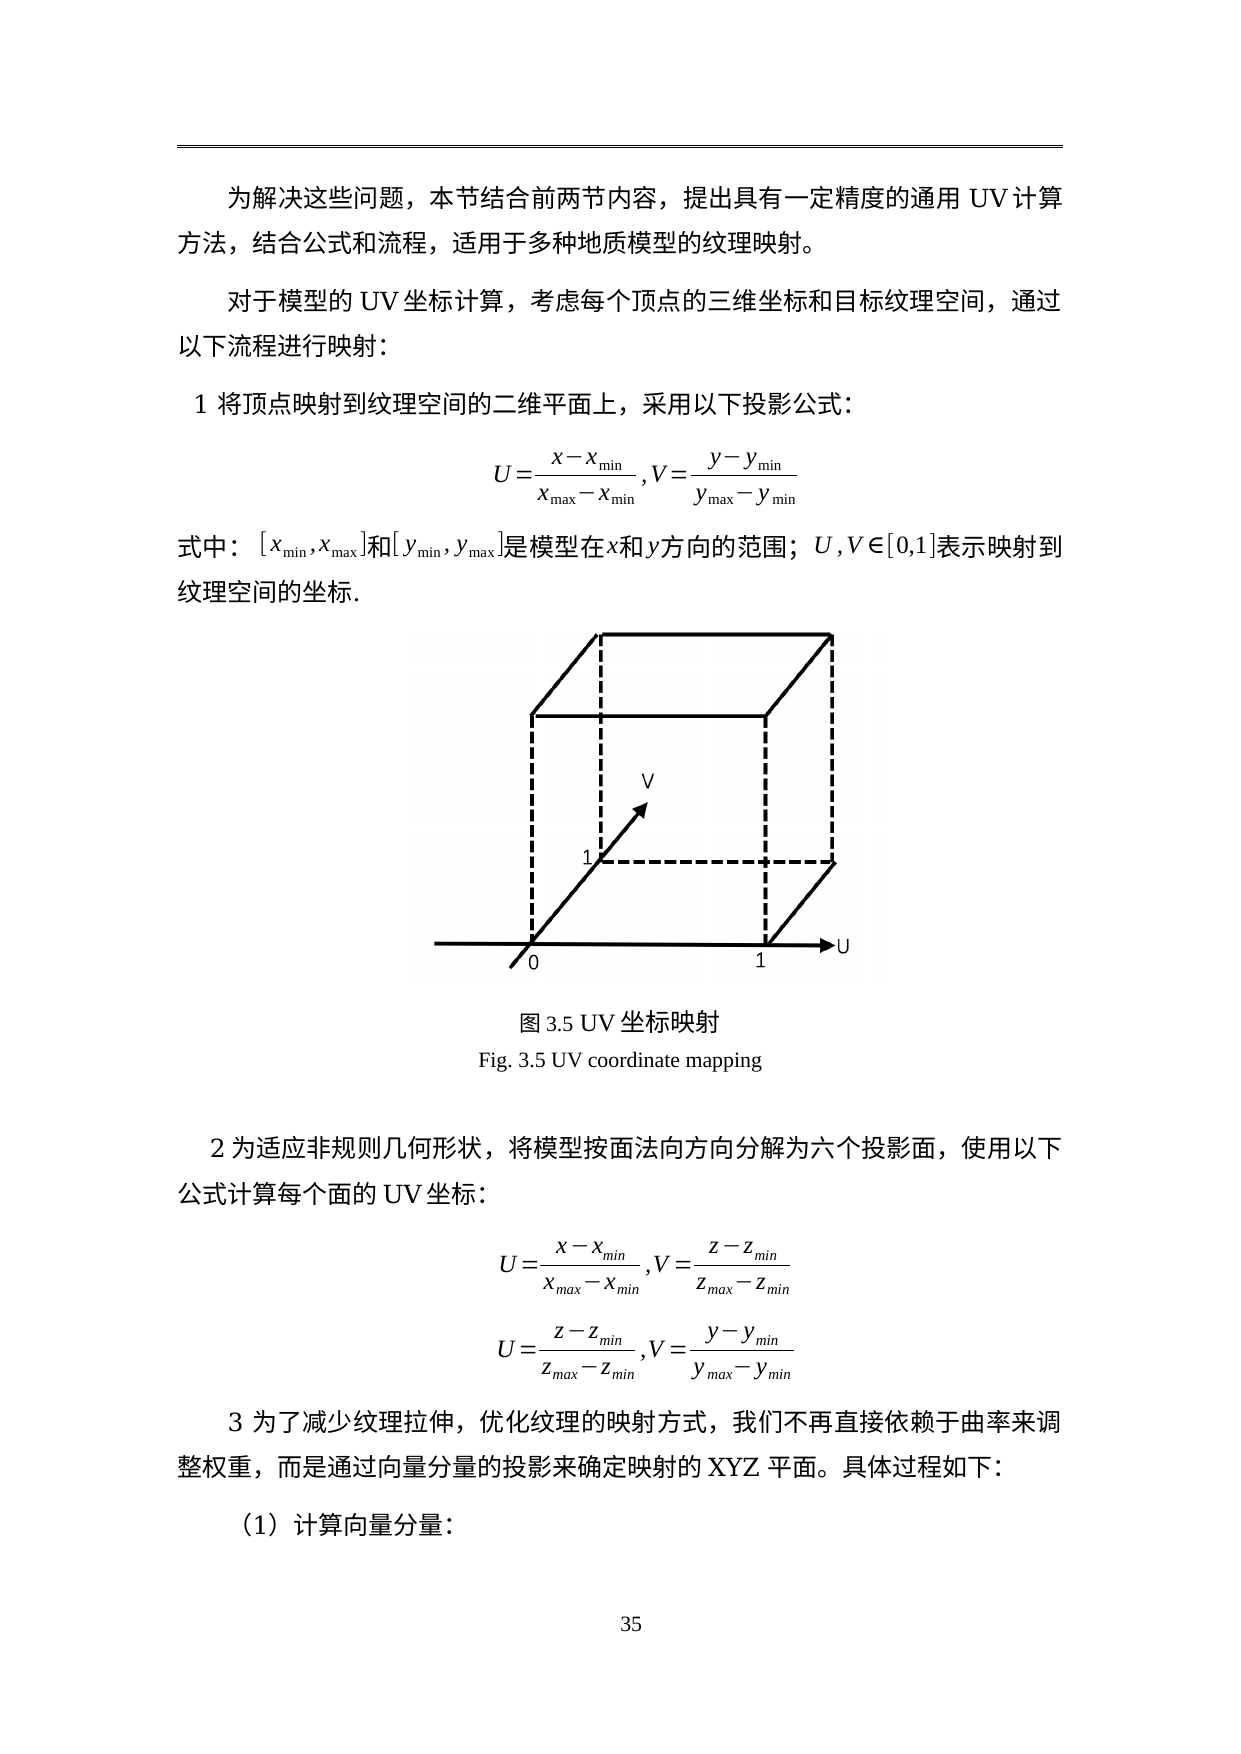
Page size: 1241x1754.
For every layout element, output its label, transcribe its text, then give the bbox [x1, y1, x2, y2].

text 3 为了减少纹理拉伸，优化纹理的映射方式，我们不再直接依赖于曲率来调整权重，而是通过向量分量的投影来确定映射的 XYZ 平面。具体过程如下： [177, 1402, 1063, 1484]
text 1 将顶点映射到纹理空间的二维平面上，采用以下投影公式： [177, 384, 1063, 421]
text 为解决这些问题，本节结合前两节内容，提出具有一定精度的通用UV计算方法，结合公式和流程，适用于多种地质模型的纹理映射。 [177, 178, 1063, 260]
text Fig. 3.5 UV coordinate mapping [177, 1047, 1063, 1073]
text 图3.5 UV坐标映射 [177, 1002, 1063, 1038]
text 2为适应非规则几何形状，将模型按面法向方向分解为六个投影面，使用以下公式计算每个面的UV坐标： [177, 1129, 1063, 1210]
text 对于模型的UV坐标计算，考虑每个顶点的三维坐标和目标纹理空间，通过以下流程进行映射： [177, 281, 1063, 363]
text （1）计算向量分量： [177, 1505, 1063, 1542]
picture [401, 630, 889, 984]
text 式中： 和是模型在和方向的范围；表示映射到纹理空间的坐标. [177, 527, 1063, 609]
